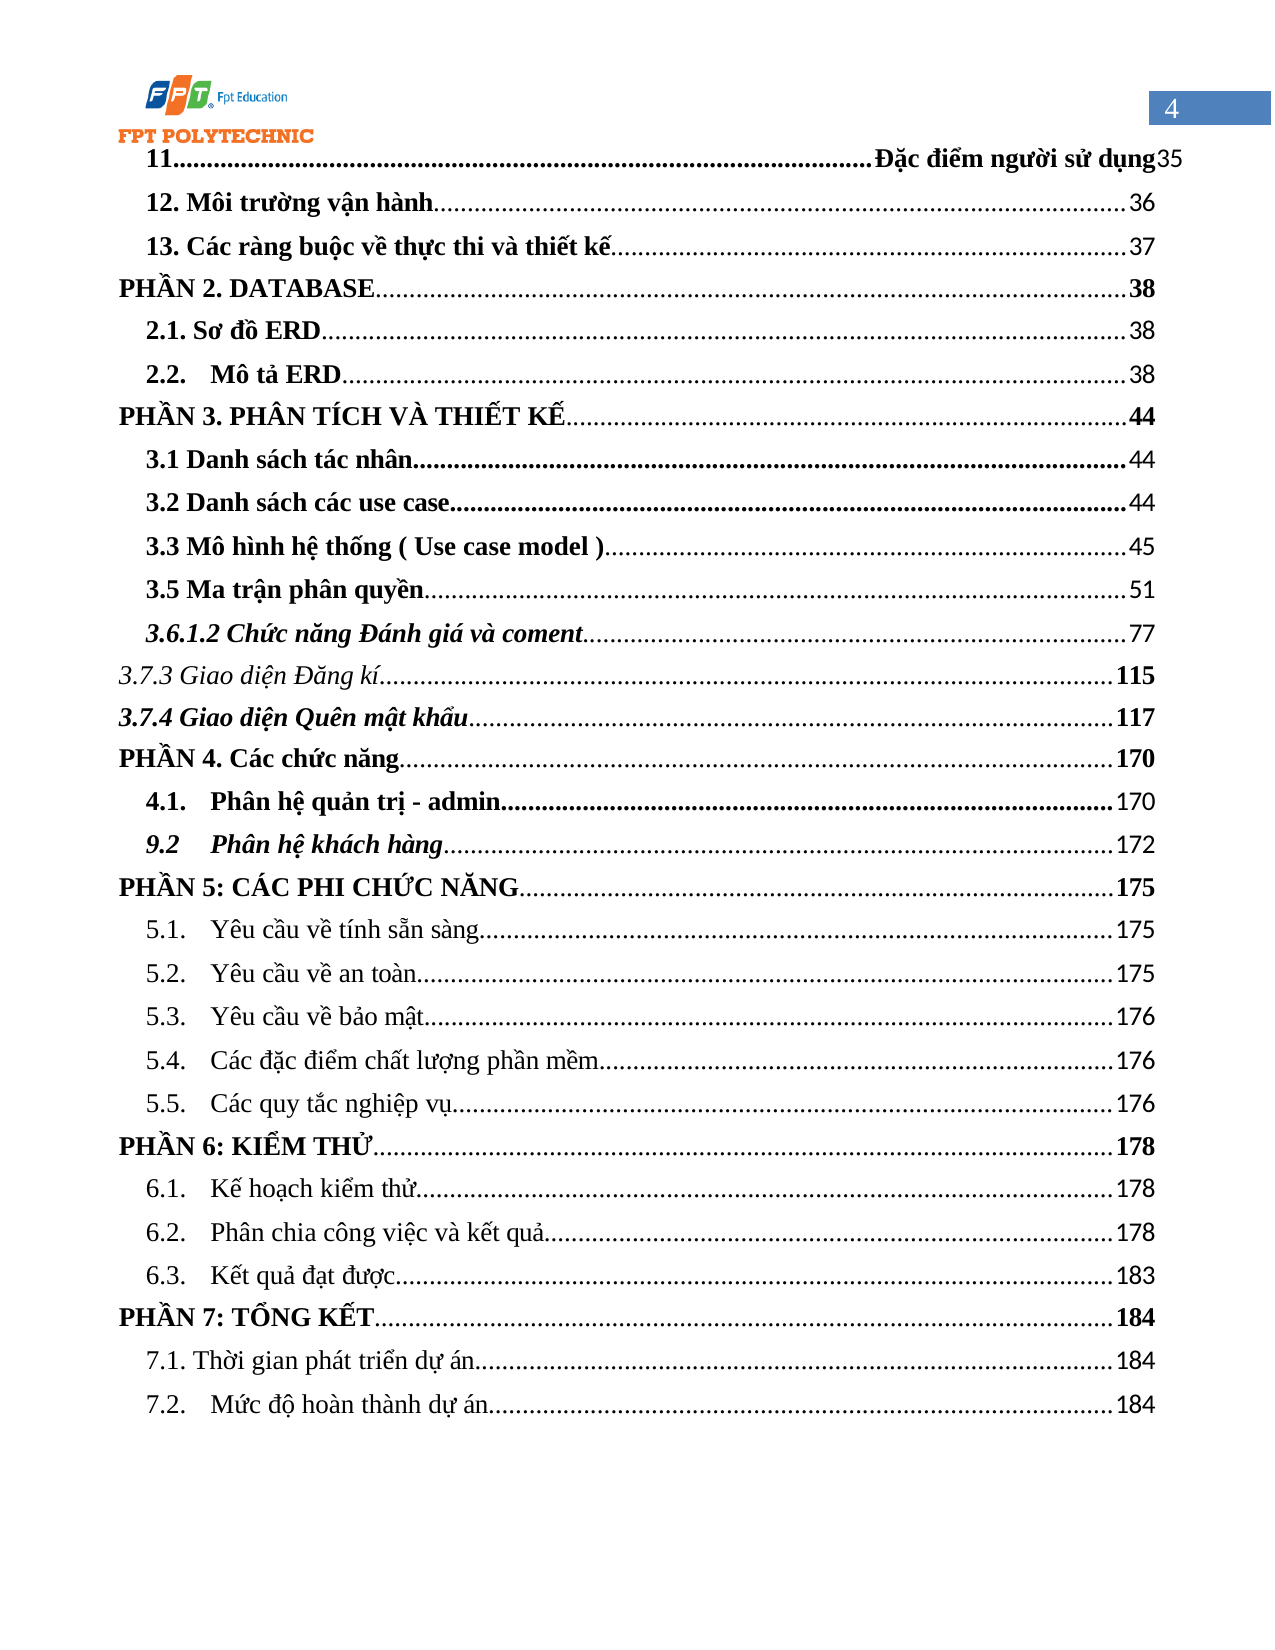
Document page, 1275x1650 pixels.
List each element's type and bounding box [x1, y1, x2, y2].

picture [118, 75, 314, 143]
